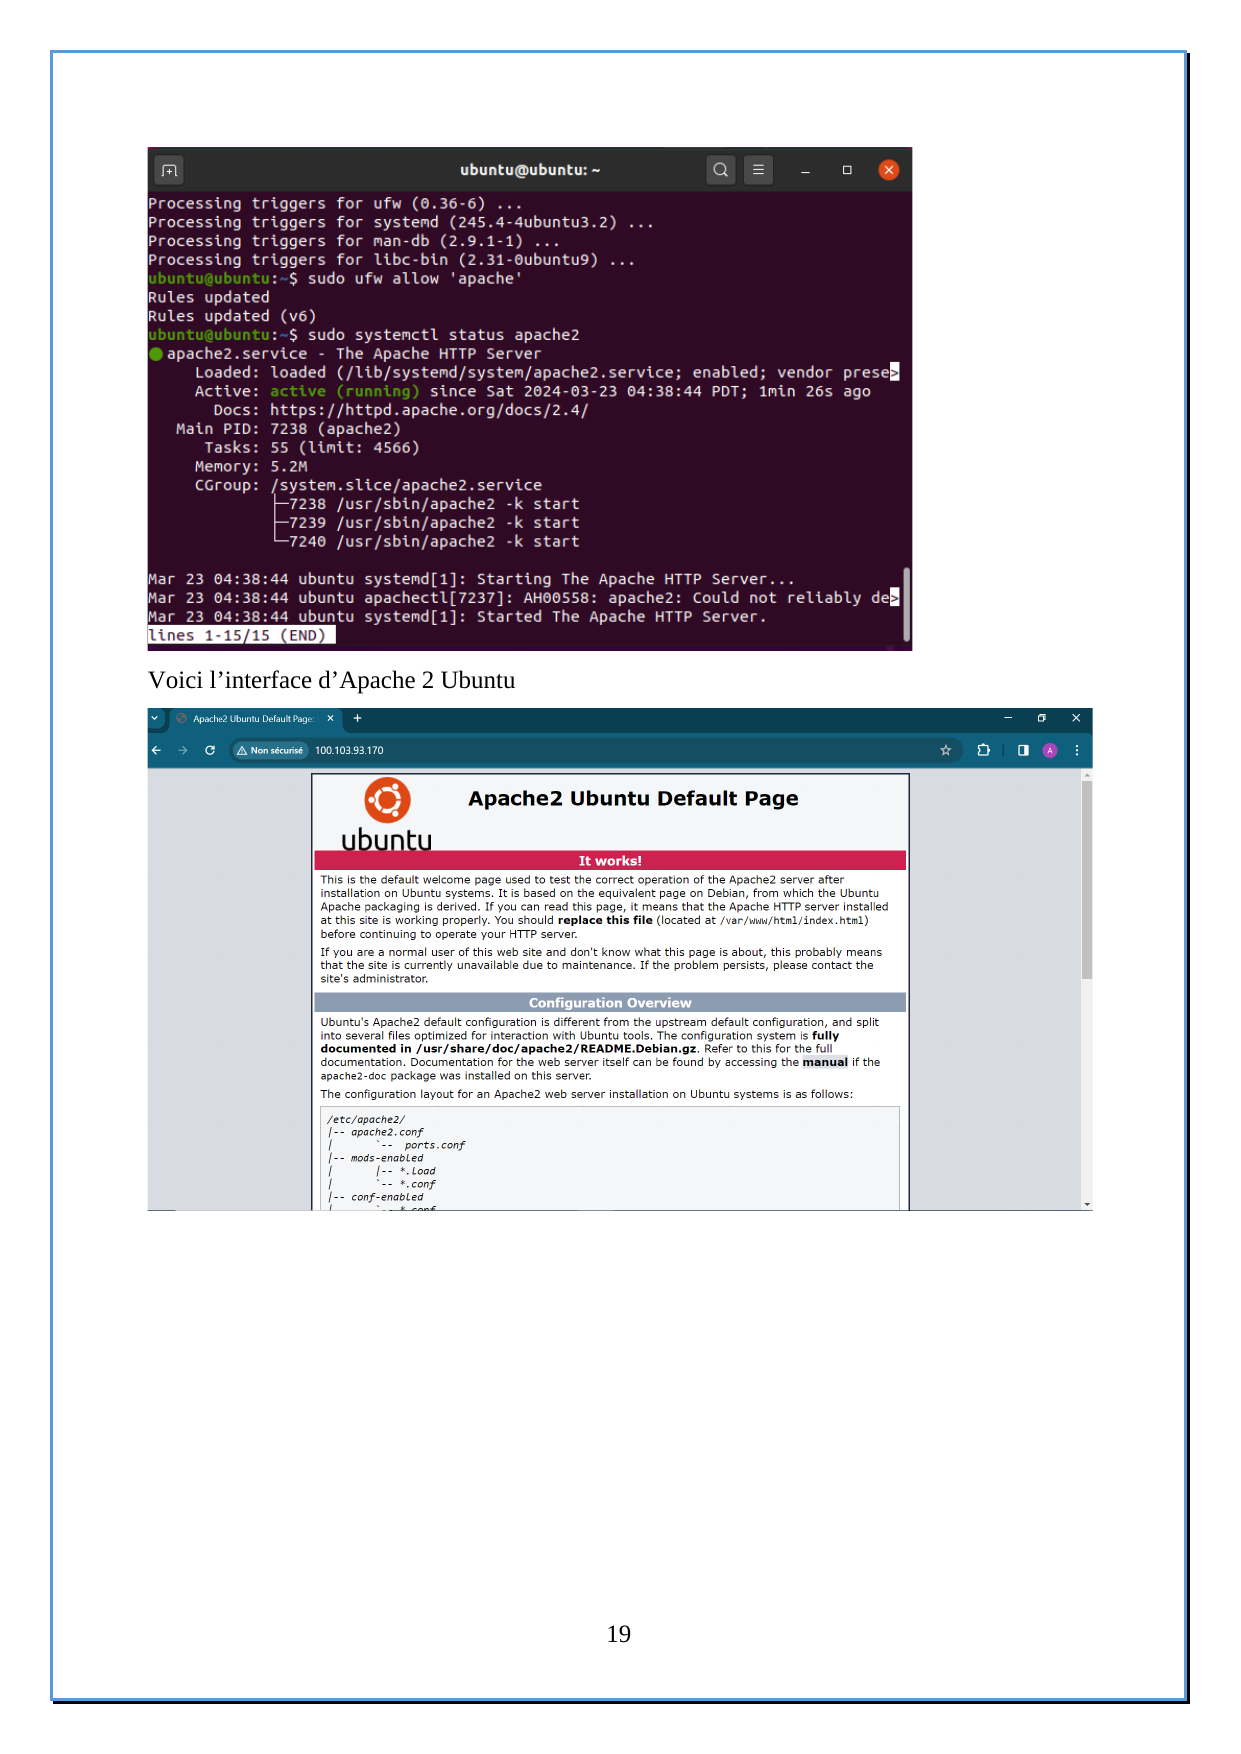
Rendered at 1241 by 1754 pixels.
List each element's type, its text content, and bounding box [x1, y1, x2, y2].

text Voici l’interface d’Apache 2 Ubuntu [148, 665, 1089, 694]
picture [147, 708, 1093, 1211]
picture [147, 147, 913, 651]
